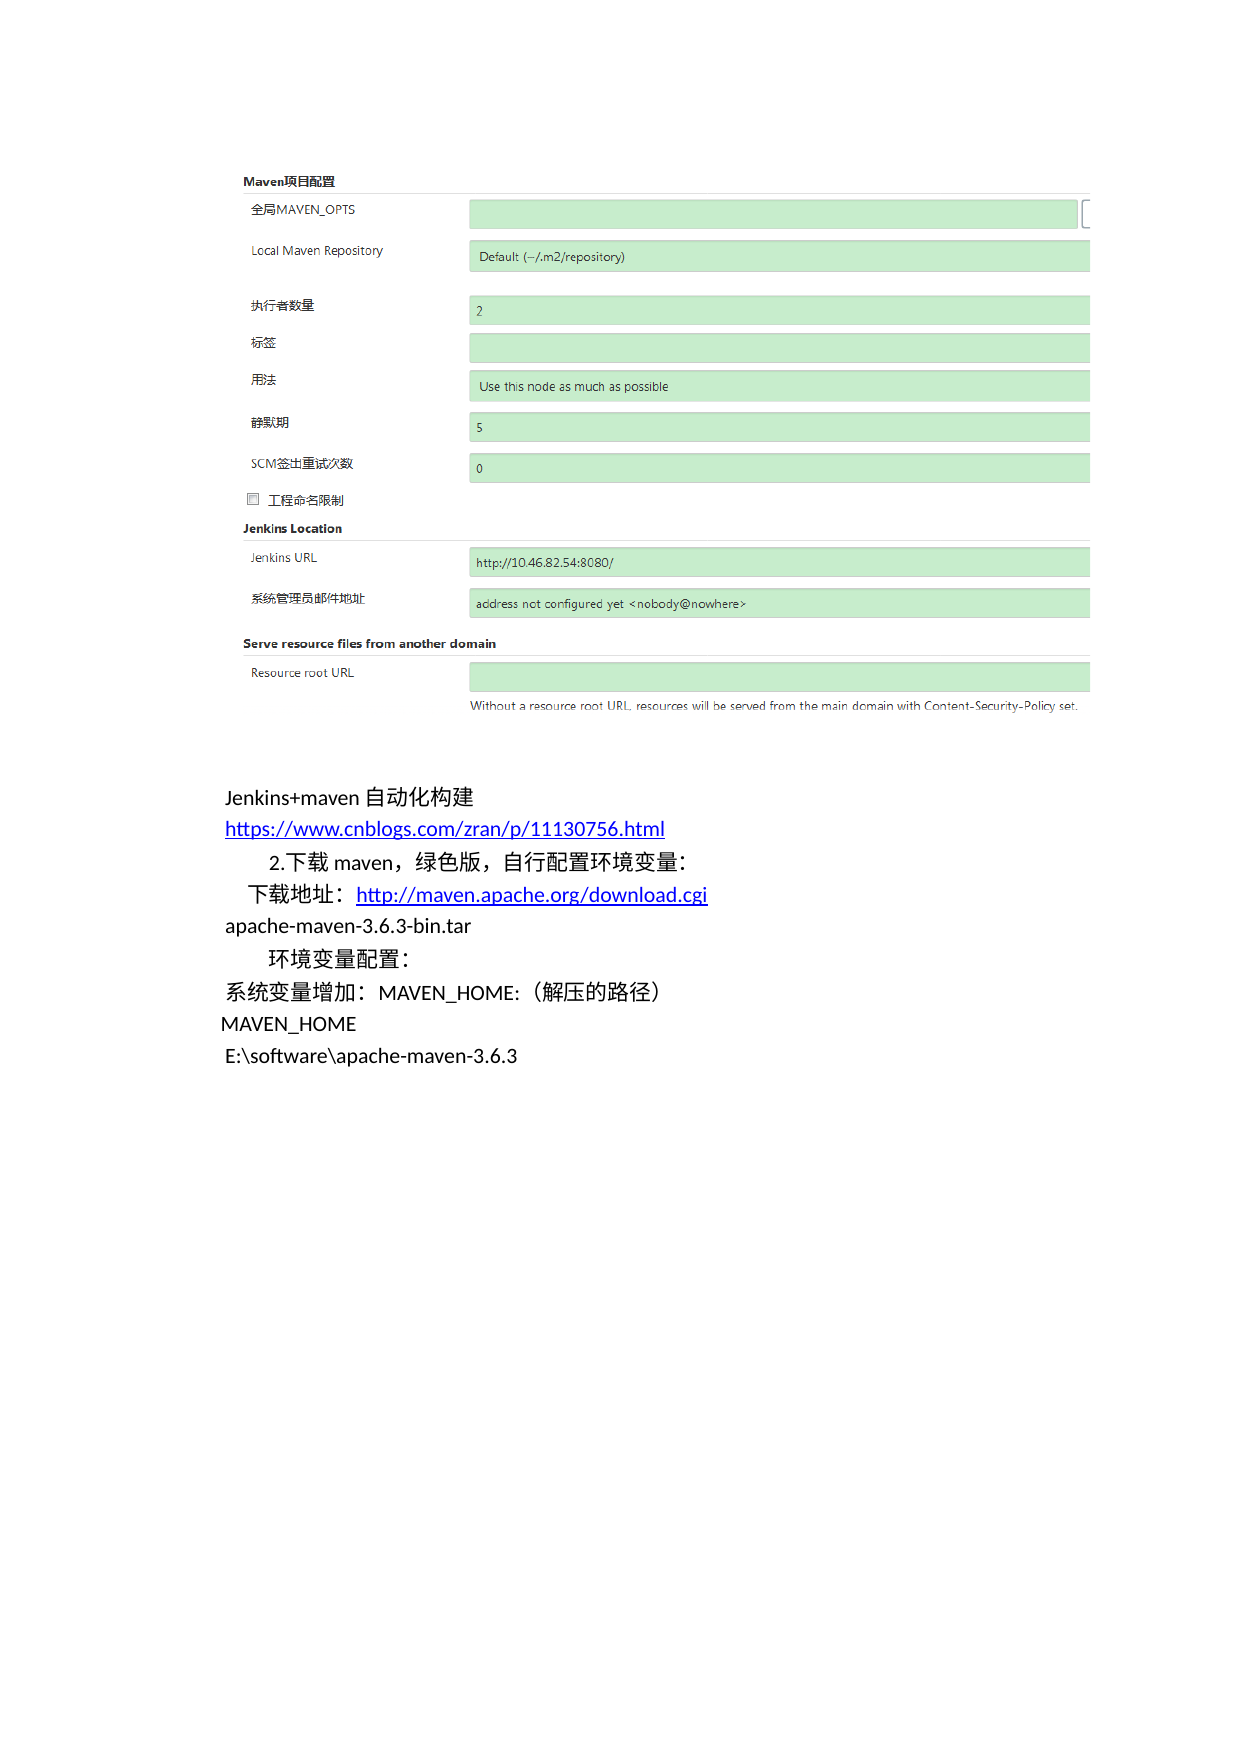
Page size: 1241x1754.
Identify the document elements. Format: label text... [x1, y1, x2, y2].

list E:\software\apache-maven-3.6.3 [225, 1039, 1053, 1072]
list https://www.cnblogs.com/zran/p/11130756.html [225, 812, 1053, 844]
list Jenkins+maven自动化构建 [225, 779, 1053, 812]
list 环境变量配置： [225, 942, 1053, 974]
picture [225, 162, 1091, 729]
list 系统变量增加：MAVEN_HOME:（解压的路径） [225, 974, 1053, 1007]
list 下载地址：http://maven.apache.org/download.cgi [225, 877, 1053, 909]
list apache-maven-3.6.3-bin.tar [225, 909, 1053, 942]
list 2.下载maven，绿色版，自行配置环境变量： [225, 844, 1053, 877]
text MAVEN_HOME [187, 1007, 1053, 1039]
